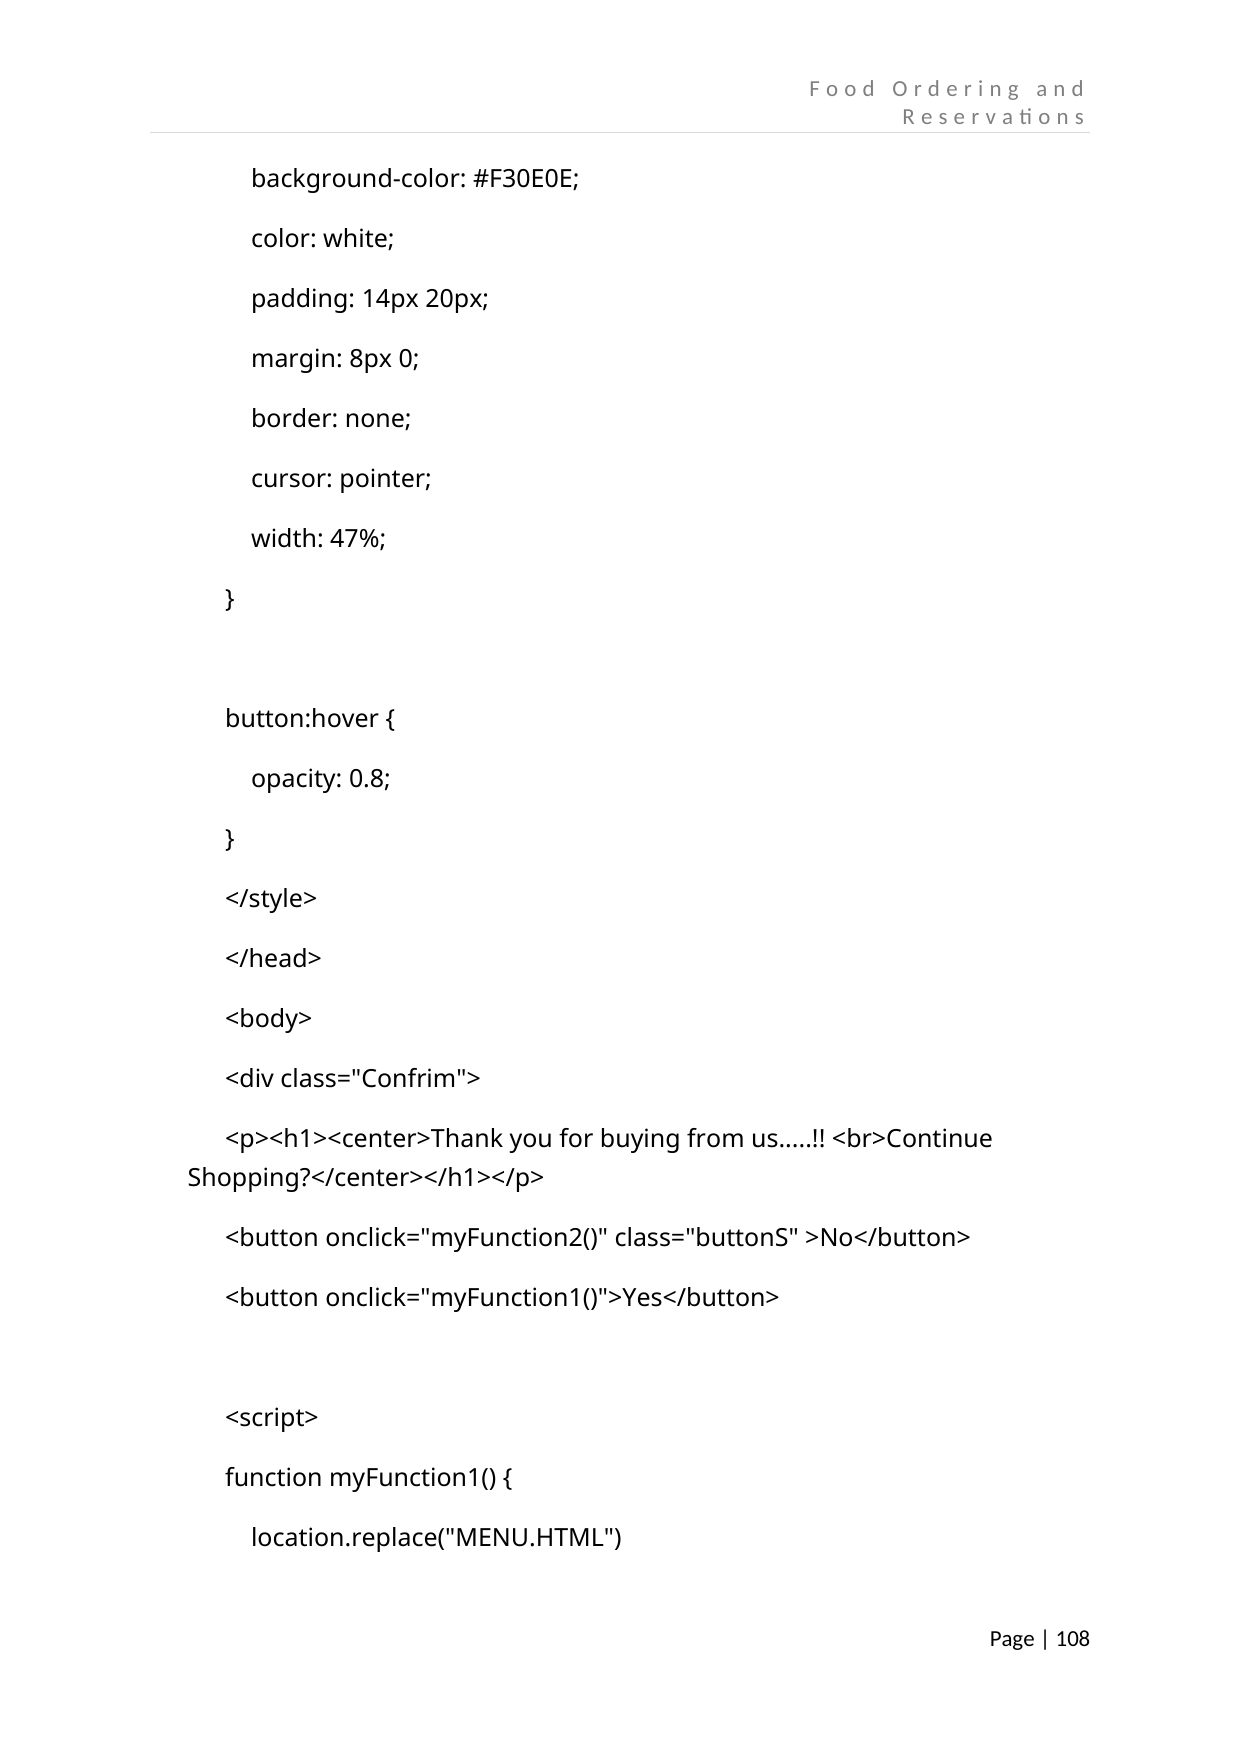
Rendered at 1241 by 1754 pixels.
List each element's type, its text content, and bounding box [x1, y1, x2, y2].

text width: 47%; [187, 521, 1090, 555]
text padding: 14px 20px; [187, 281, 1090, 315]
text opacity: 0.8; [187, 761, 1090, 795]
text <div class="Confrim"> [187, 1061, 1090, 1095]
text </head> [187, 941, 1090, 975]
text color: white; [187, 221, 1090, 255]
text background-color: #F30E0E; [187, 161, 1090, 195]
text <p><h1><center>Thank you for buying from us.....!! <br>Continue Shopping?</center></h1></p> [187, 1121, 1090, 1194]
text border: none; [187, 401, 1090, 435]
text } [187, 581, 1090, 615]
text location.replace("MENU.HTML") [187, 1520, 1090, 1554]
text function myFunction1() { [187, 1460, 1090, 1494]
text <button onclick="myFunction1()">Yes</button> [187, 1280, 1090, 1314]
text <script> [187, 1400, 1090, 1434]
text button:hover { [187, 701, 1090, 735]
text <body> [187, 1001, 1090, 1035]
text </style> [187, 881, 1090, 915]
text <button onclick="myFunction2()" class="buttonS" >No</button> [187, 1220, 1090, 1254]
text } [187, 821, 1090, 855]
text cursor: pointer; [187, 461, 1090, 495]
text margin: 8px 0; [187, 341, 1090, 375]
